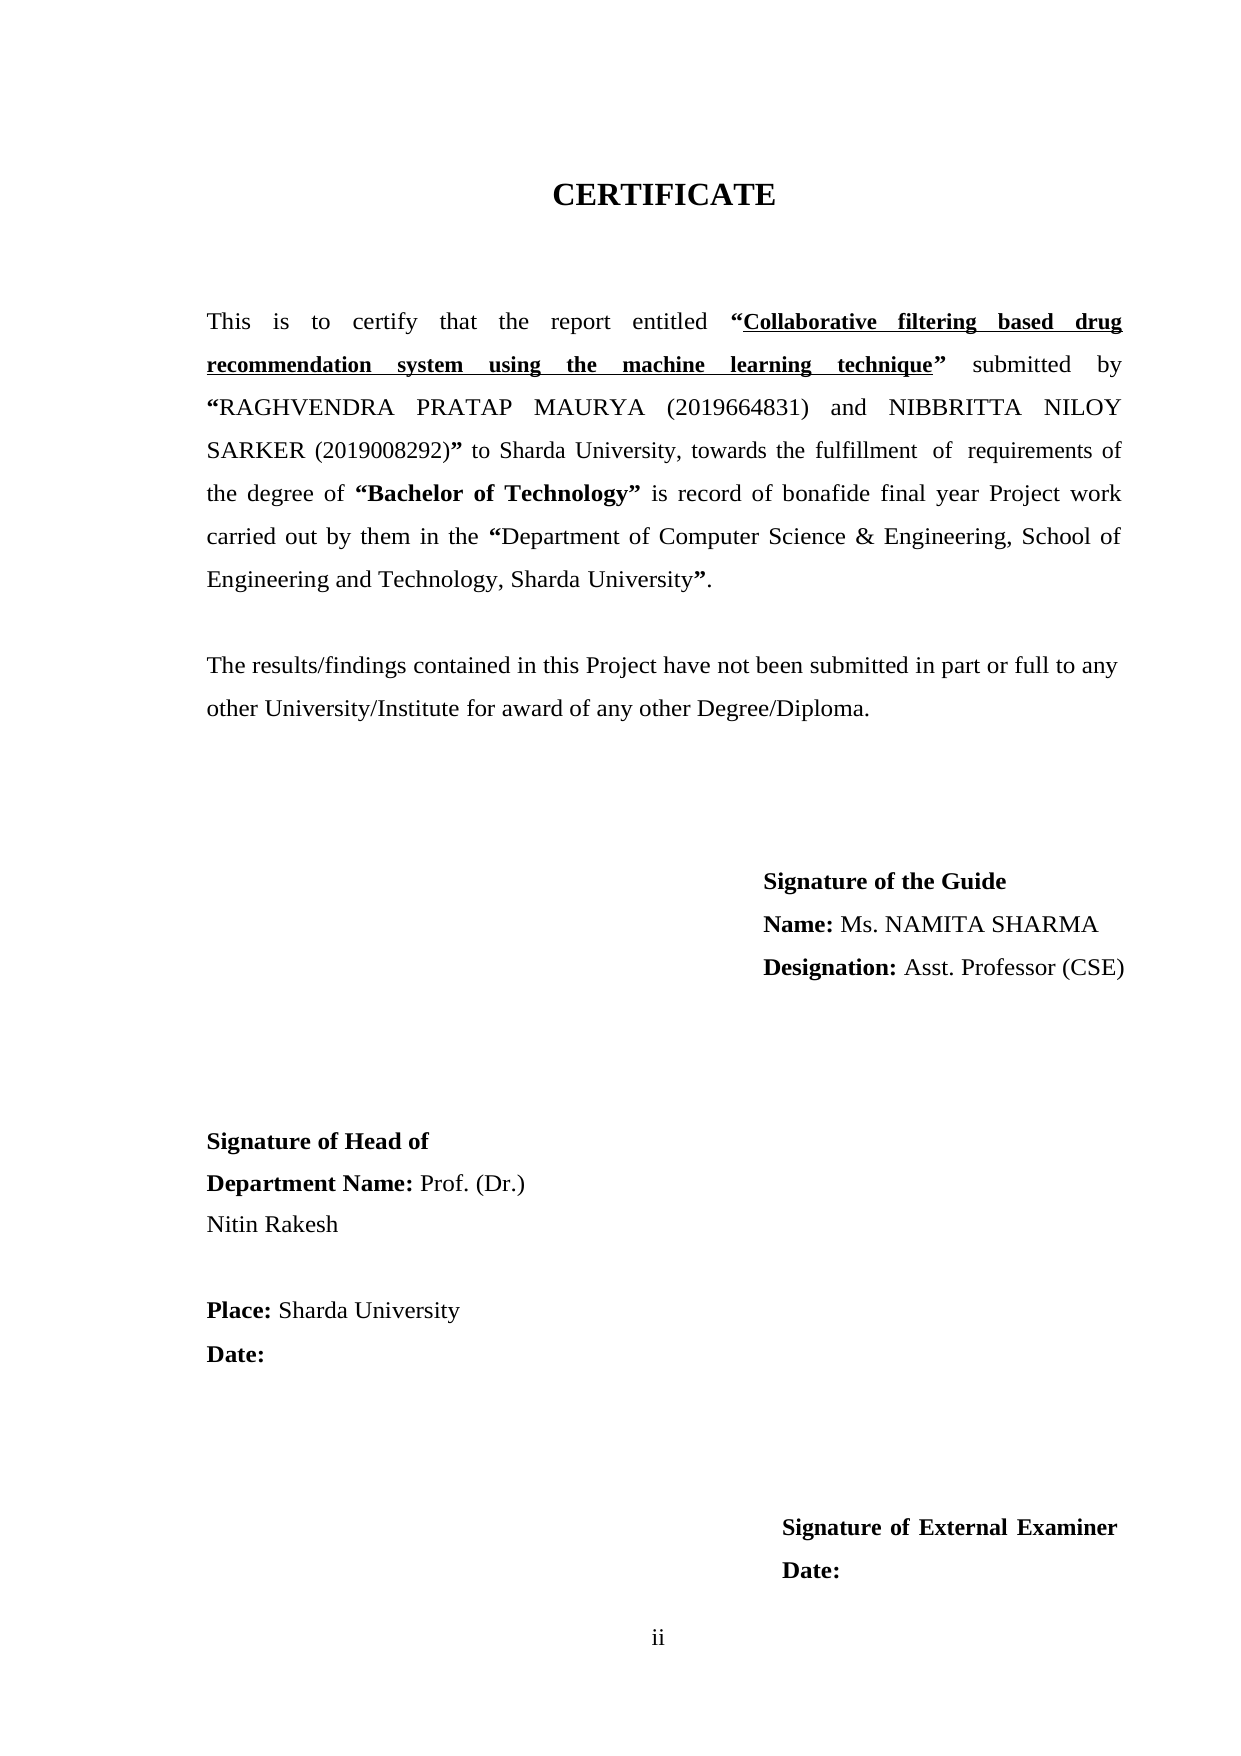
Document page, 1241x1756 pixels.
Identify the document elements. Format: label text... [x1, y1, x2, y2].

text The results/findings contained in this Project have not been submitted in part or full to any other University/Institute for award of any other Degree/Diploma. [206, 651, 1121, 721]
subtitle CERTIFICATE [272, 175, 1057, 212]
text This is to certify that the report entitled “Collaborative filtering based drug recommendation system using the machine learning technique” submitted by “RAGHVENDRA PRATAP MAURYA (2019664831) and NIBBRITTA NILOY SARKER (2019008292)” to Sharda University, towards the fulfillment of requirements of the degree of “Bachelor of Technology” is record of bonafide final year Project work carried out by them in the “Department of Computer Science & Engineering, School of Engineering and Technology, Sharda University”. [206, 307, 1122, 593]
text Name: Ms. NAMITA SHARMA [763, 910, 1196, 937]
subtitle Signature of the Guide [763, 867, 1196, 895]
text Signature of Head of Department Name: Prof. (Dr.) Nitin Rakesh [206, 1127, 563, 1238]
subtitle Date: [206, 1340, 1196, 1368]
text Place: Sharda University [206, 1296, 1196, 1324]
subtitle Signature of External Examiner Date: [782, 1513, 1120, 1584]
text Designation: Asst. Professor (CSE) [763, 953, 1196, 980]
